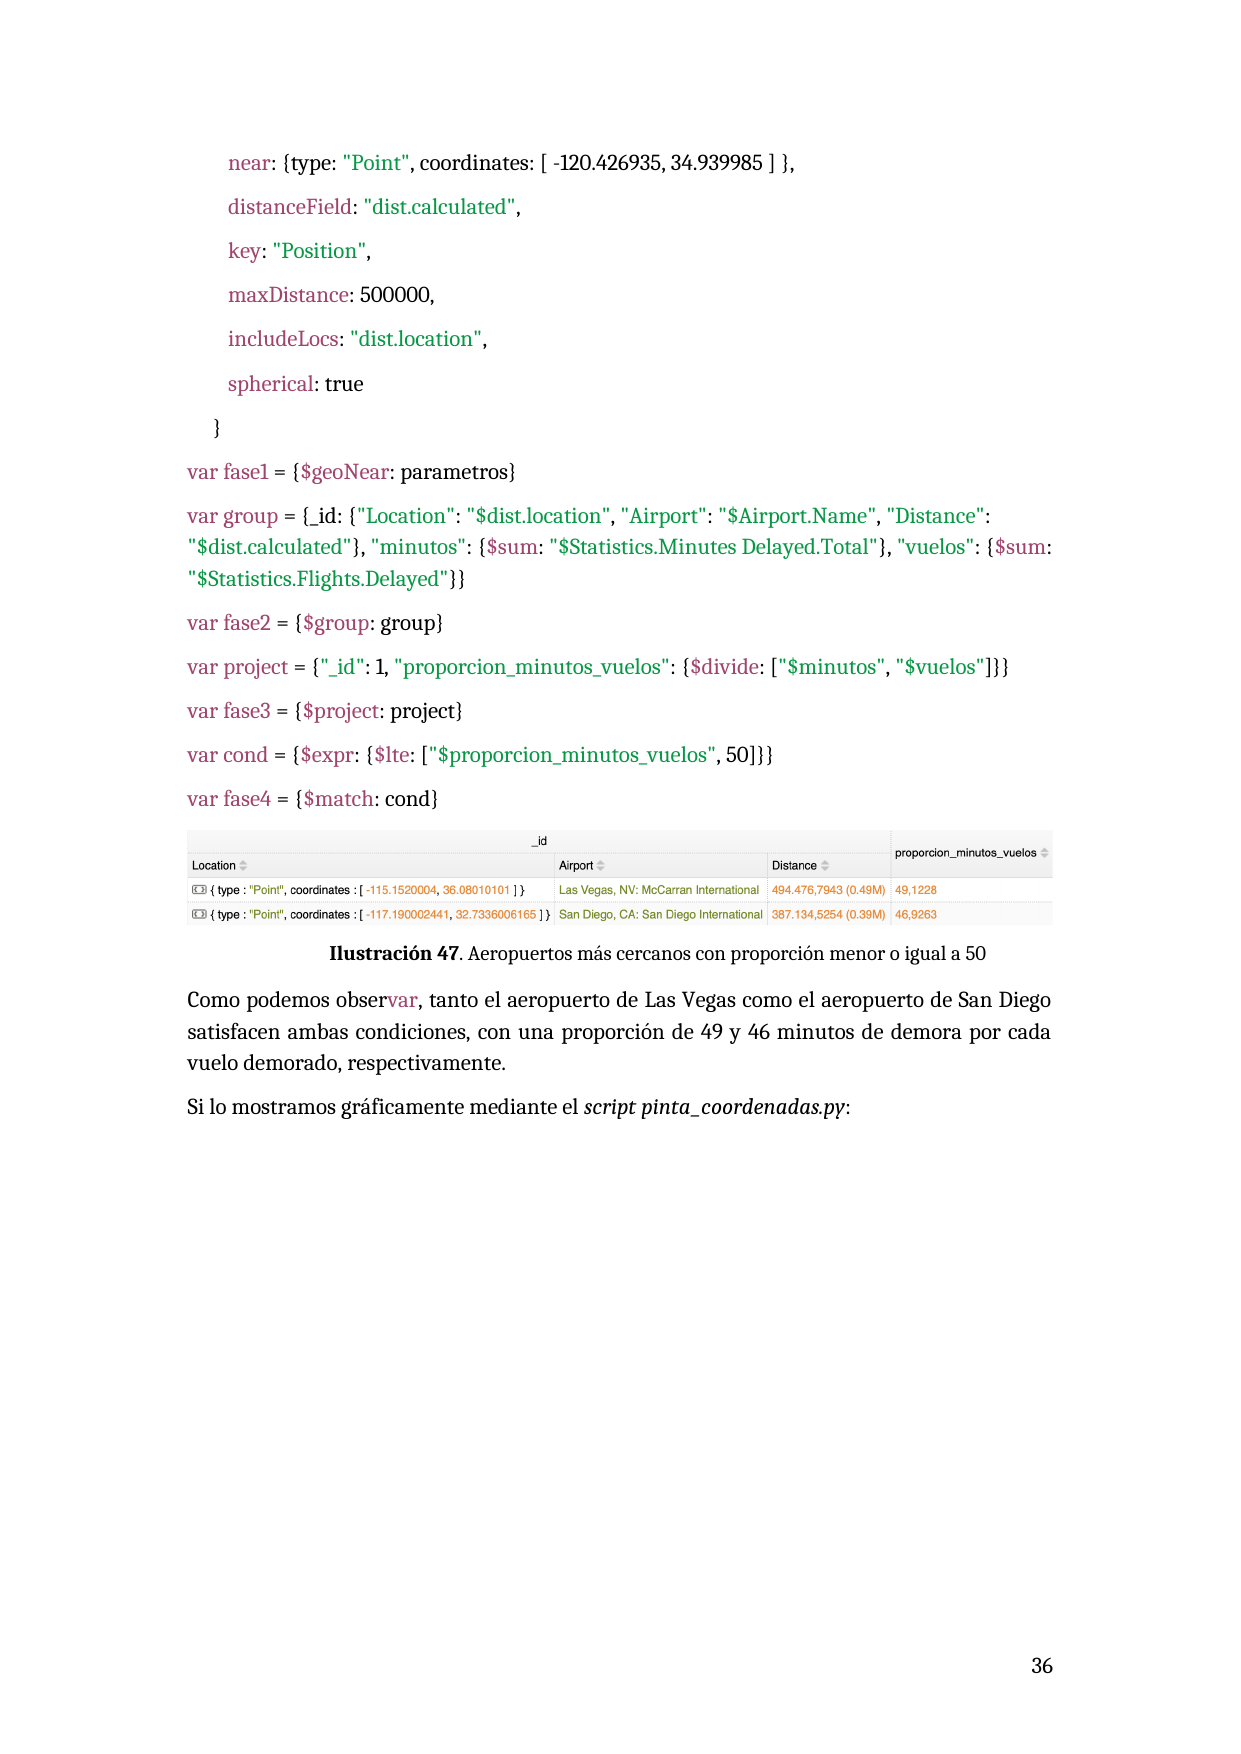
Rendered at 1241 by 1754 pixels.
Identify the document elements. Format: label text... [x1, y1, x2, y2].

text includeLocs: "dist.location", [187, 326, 1053, 353]
text var fase2 = {$group: group} [187, 610, 1053, 636]
text Si lo mostramos gráficamente mediante el script pinta_coordenadas.py: [187, 1094, 1053, 1120]
text var fase1 = {$geoNear: parametros} [187, 458, 1053, 485]
text } [187, 414, 1053, 441]
text var project = {"_id": 1, "proporcion_minutos_vuelos": {$divide: ["$minutos", "$vuelos"]}} [187, 654, 1053, 680]
text var cond = {$expr: {$lte: ["$proporcion_minutos_vuelos", 50]}} [187, 742, 1053, 768]
text var fase4 = {$match: cond} [187, 786, 1053, 812]
text var fase3 = {$project: project} [187, 698, 1053, 724]
text distanceField: "dist.calculated", [187, 194, 1053, 220]
picture [187, 830, 1053, 925]
text var group = {_id: {"Location": "$dist.location", "Airport": "$Airport.Name", "Distance": "$dist.calculated"}, "minutos": {$sum: "$Statistics.Minutes Delayed.Total"}, "vuelos": {$sum: "$Statistics.Flights.Delayed"}} [187, 502, 1053, 592]
text Ilustración 47. Aeropuertos más cercanos con proporción menor o igual a 50 [262, 942, 1053, 966]
text key: "Position", [187, 238, 1053, 264]
text Como podemos observar, tanto el aeropuerto de Las Vegas como el aeropuerto de San Diego satisfacen ambas condiciones, con una proporción de 49 y 46 minutos de demora por cada vuelo demorado, respectivamente. [187, 987, 1053, 1076]
text spherical: true [187, 370, 1053, 397]
text near: {type: "Point", coordinates: [ -120.426935, 34.939985 ] }, [187, 150, 1053, 176]
text maxDistance: 500000, [187, 282, 1053, 308]
